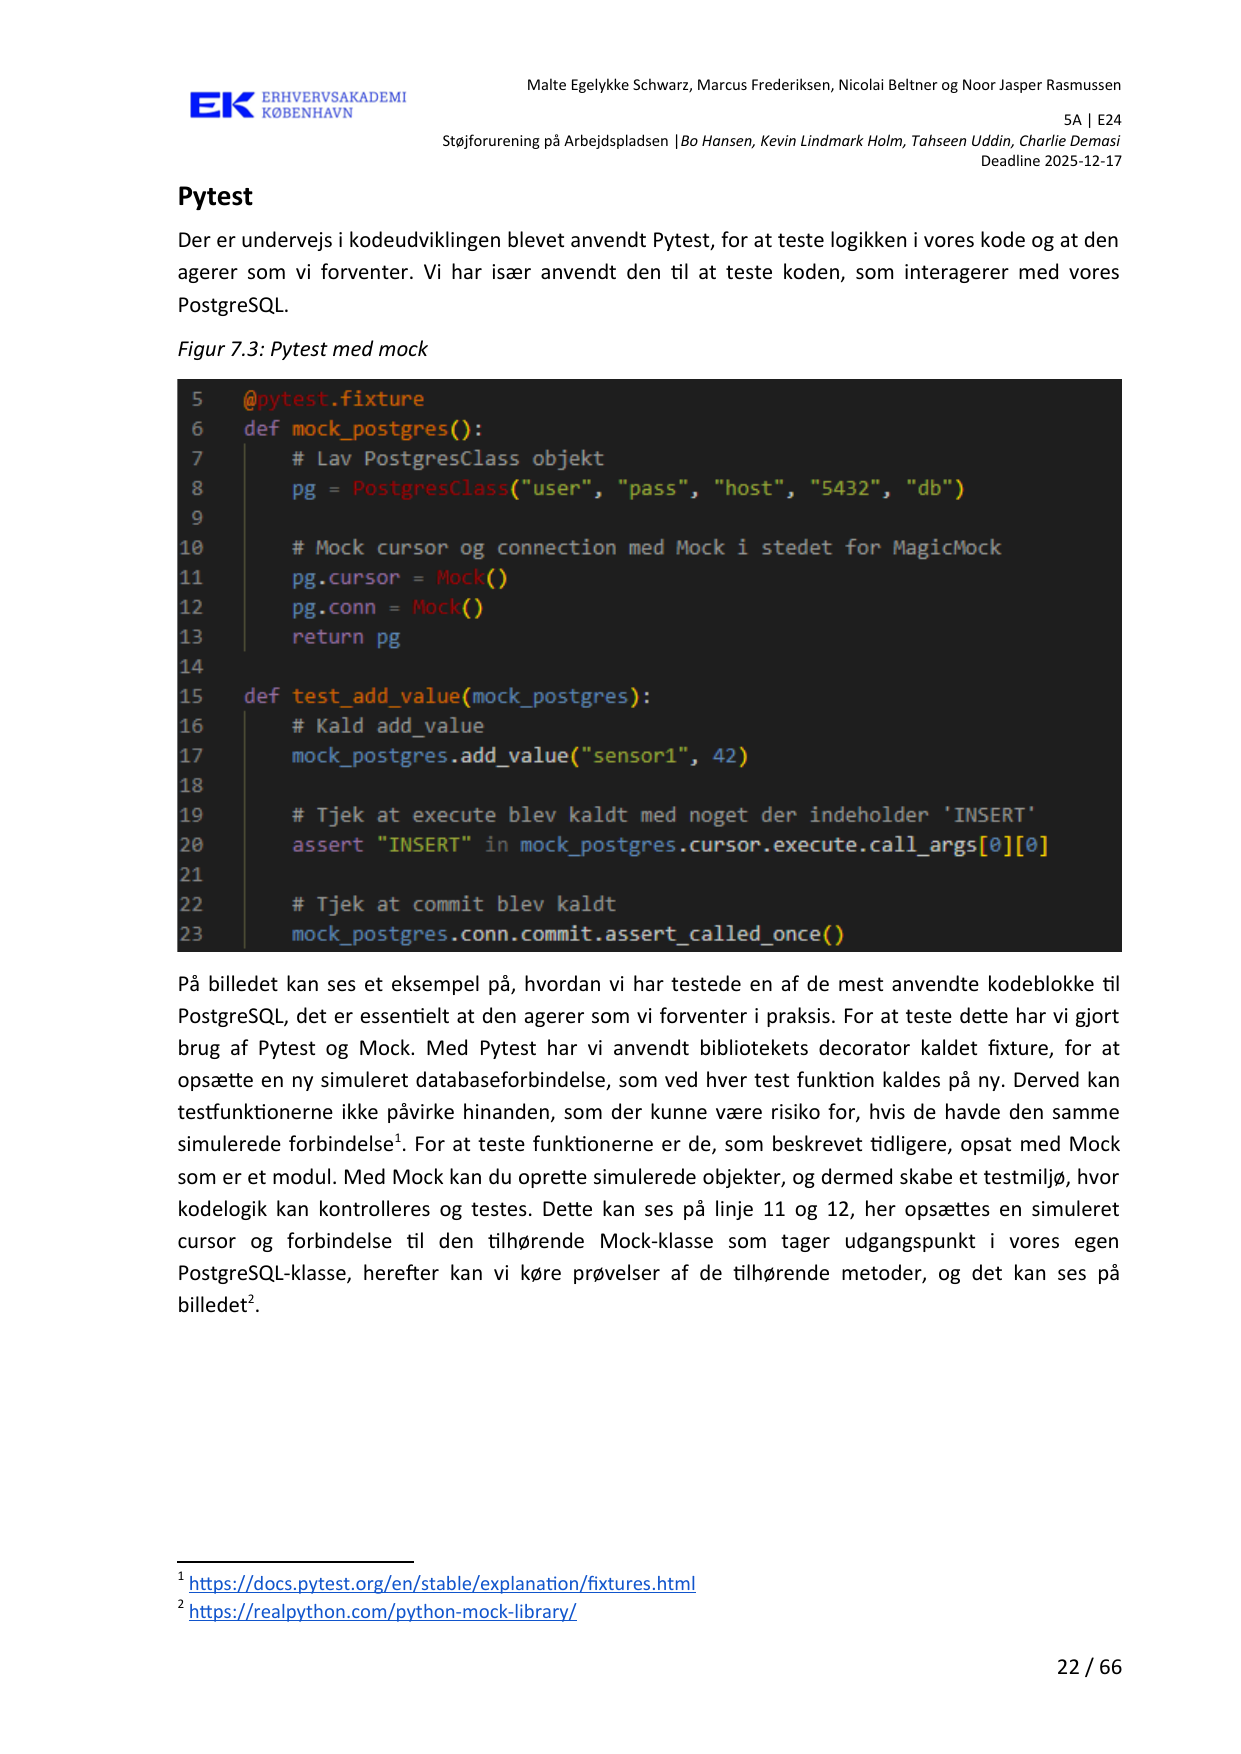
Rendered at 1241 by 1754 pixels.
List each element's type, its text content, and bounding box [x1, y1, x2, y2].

picture [177, 379, 1122, 952]
picture [177, 73, 420, 141]
text Der er undervejs i kodeudviklingen blevet anvendt Pytest, for at teste logikken i vores kode og at den agerer som vi forventer. Vi har især anvendt den til at teste koden, som interagerer med vores PostgreSQL. [177, 225, 1122, 318]
text Figur 7.3: Pytest med mock [177, 334, 1122, 362]
subtitle Pytest [177, 177, 1122, 213]
text På billedet kan ses et eksempel på, hvordan vi har testede en af de mest anvendte kodeblokke til PostgreSQL, det er essentielt at den agerer som vi forventer i praksis. For at teste dette har vi gjort brug af Pytest og Mock. Med Pytest har vi anvendt bibliotekets decorator kaldet fixture, for at opsætte en ny simuleret databaseforbindelse, som ved hver test funktion kaldes på ny. Derved kan testfunktionerne ikke påvirke hinanden, som der kunne være risiko for, hvis de havde den samme simulerede forbindelse. For at teste funktionerne er de, som beskrevet tidligere, opsat med Mock som er et modul. Med Mock kan du oprette simulerede objekter, og dermed skabe et testmiljø, hvor kodelogik kan kontrolleres og testes. Dette kan ses på linje 11 og 12, her opsættes en simuleret cursor og forbindelse til den tilhørende Mock-klasse som tager udgangspunkt i vores egen PostgreSQL-klasse, herefter kan vi køre prøvelser af de tilhørende metoder, og det kan ses på billedet. [177, 969, 1122, 1318]
